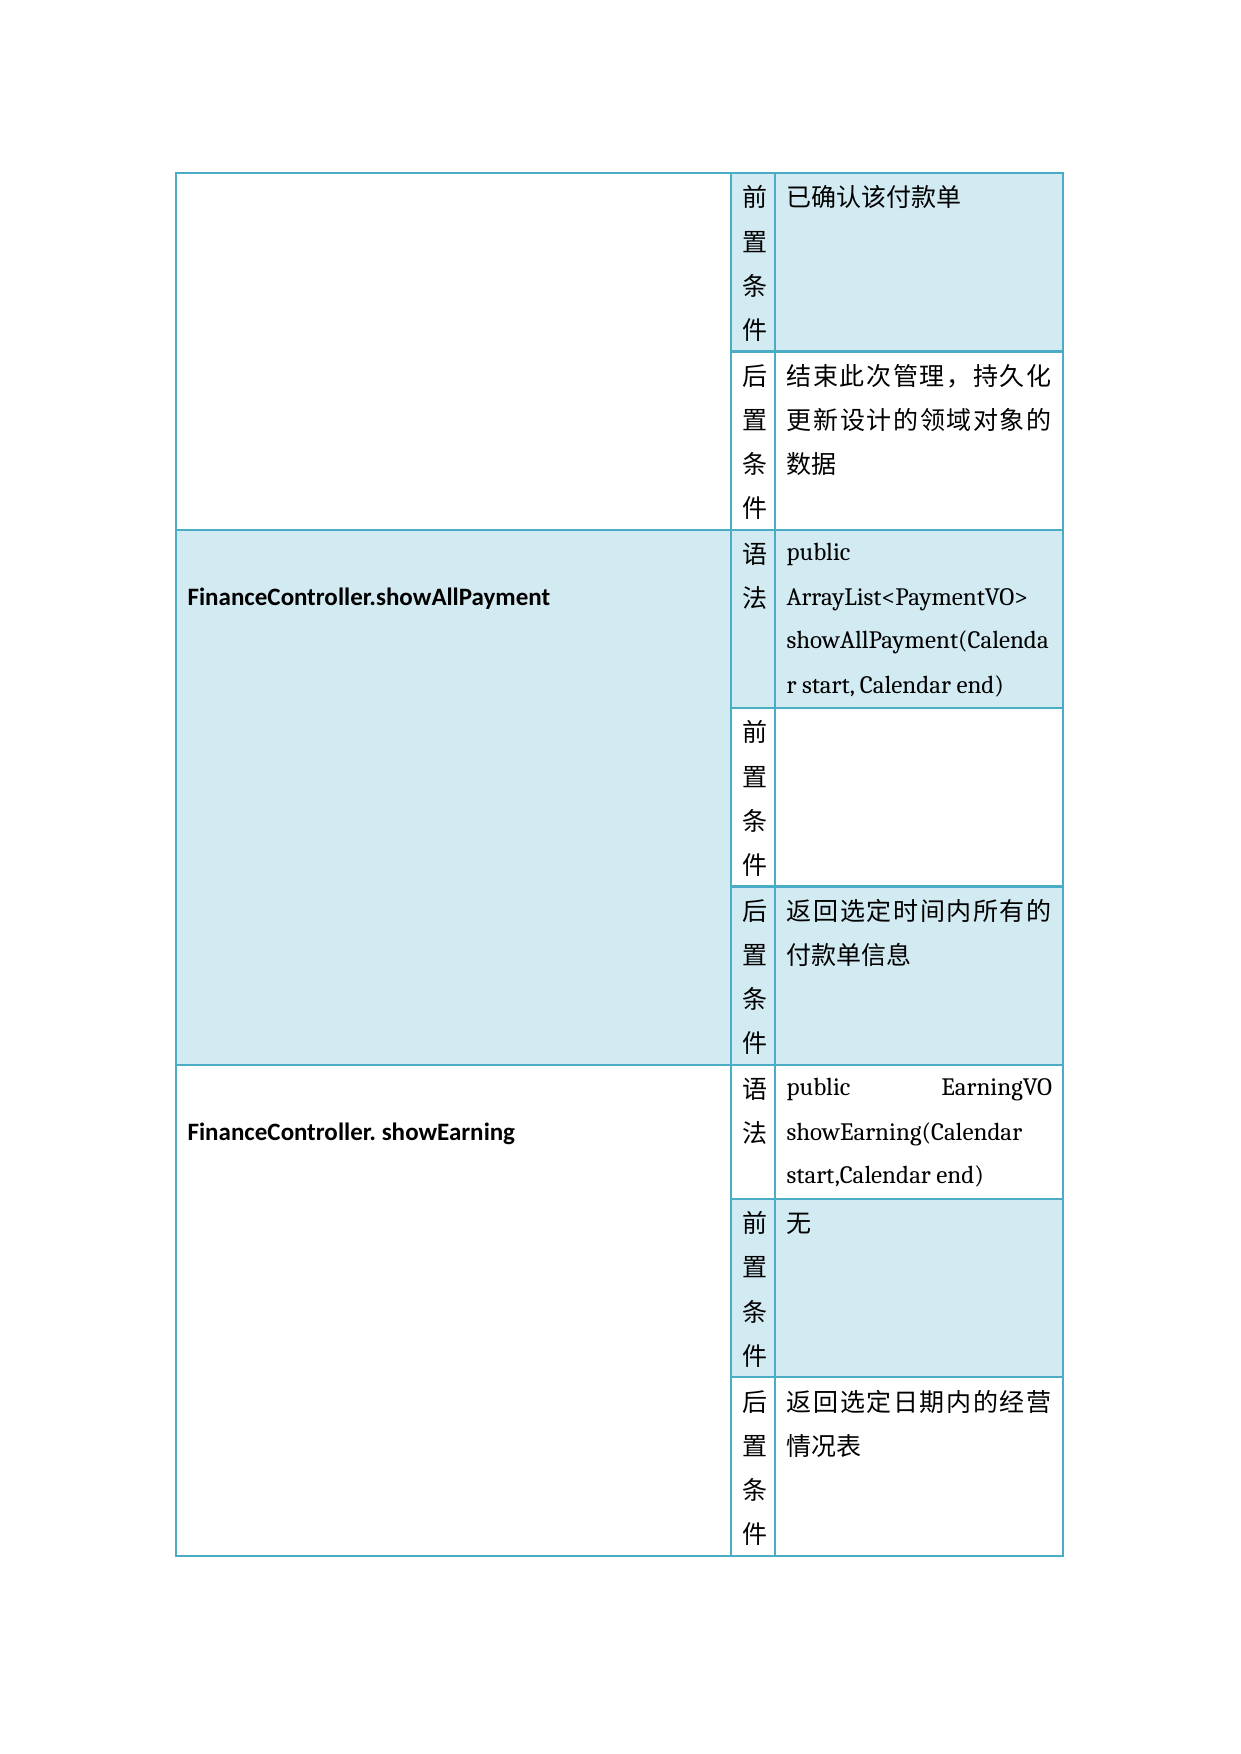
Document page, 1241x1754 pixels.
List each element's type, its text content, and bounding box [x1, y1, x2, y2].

table_cell 后置条件 [732, 353, 774, 529]
table_cell 后置条件 [732, 1378, 774, 1554]
table_cell [776, 709, 1062, 885]
table_cell public ArrayList<PaymentVO> showAllPayment(Calendar start, Calendar end) [776, 531, 1062, 707]
table_cell 已确认该付款单 [776, 174, 1062, 350]
table_cell 语法 [732, 1066, 774, 1198]
table_cell 结束此次管理，持久化更新设计的领域对象的数据 [776, 353, 1062, 529]
table_cell 语法 [732, 531, 774, 707]
table_cell 返回选定时间内所有的付款单信息 [776, 888, 1062, 1064]
table_cell FinanceController. showEarning [177, 1066, 730, 1554]
table_cell 返回选定日期内的经营情况表 [776, 1378, 1062, 1554]
table_cell FinanceController.showAllPayment [177, 531, 730, 1064]
table_cell 前置条件 [732, 709, 774, 885]
table_cell 无 [776, 1200, 1062, 1376]
table_cell 前置条件 [732, 174, 774, 350]
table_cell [177, 174, 730, 529]
table_cell 后置条件 [732, 888, 774, 1064]
table_cell 前置条件 [732, 1200, 774, 1376]
table_cell public EarningVO showEarning(Calendar start,Calendar end) [776, 1066, 1062, 1198]
